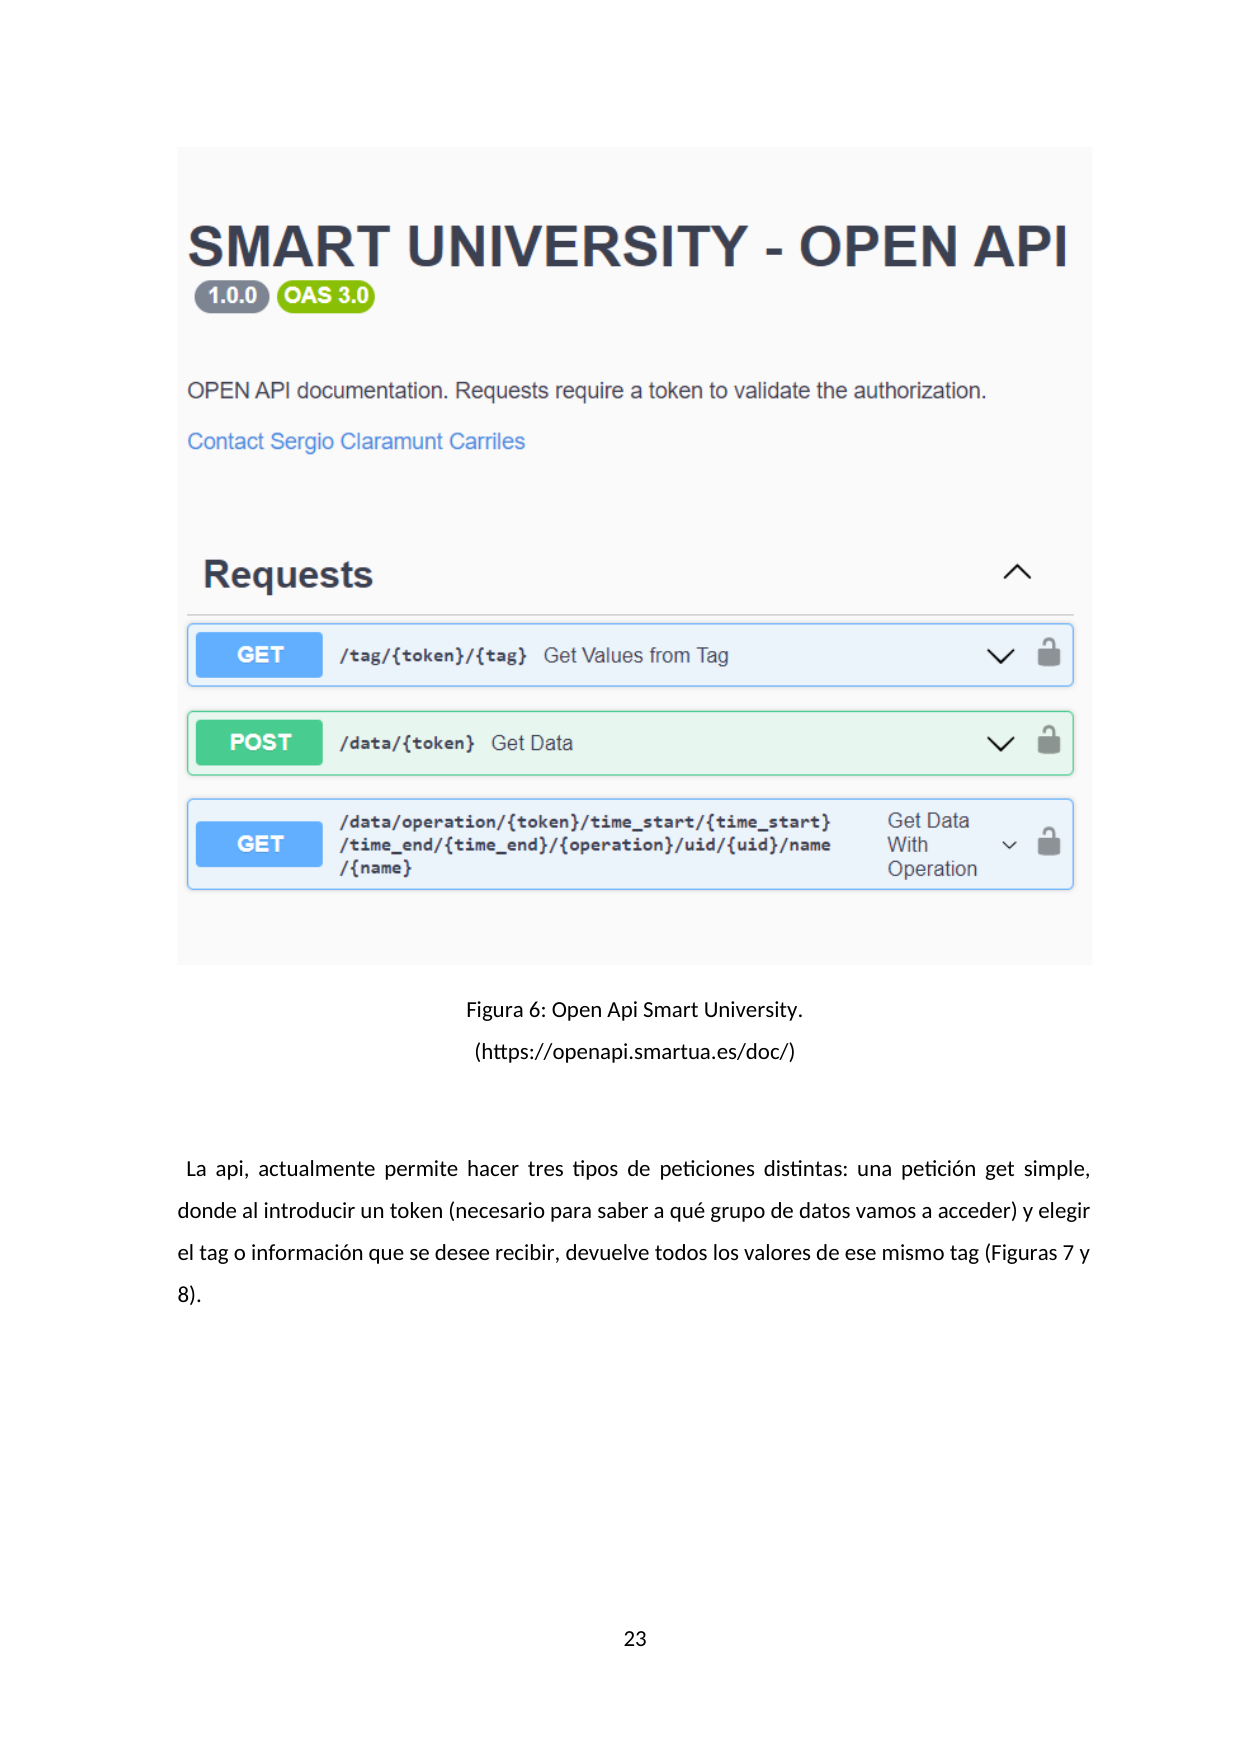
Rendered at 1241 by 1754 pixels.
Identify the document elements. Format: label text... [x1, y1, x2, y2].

text Figura 6: Open Api Smart University. [177, 995, 1092, 1023]
text (https://openapi.smartua.es/doc/) [177, 1037, 1092, 1065]
picture [177, 147, 1093, 965]
text La api, actualmente permite hacer tres tipos de peticiones distintas: una petición get simple, donde al introducir un token (necesario para saber a qué grupo de datos vamos a acceder) y elegir el tag o información que se desee recibir, devuelve todos los valores de ese mismo tag (Figuras 7 y 8). [177, 1154, 1092, 1308]
